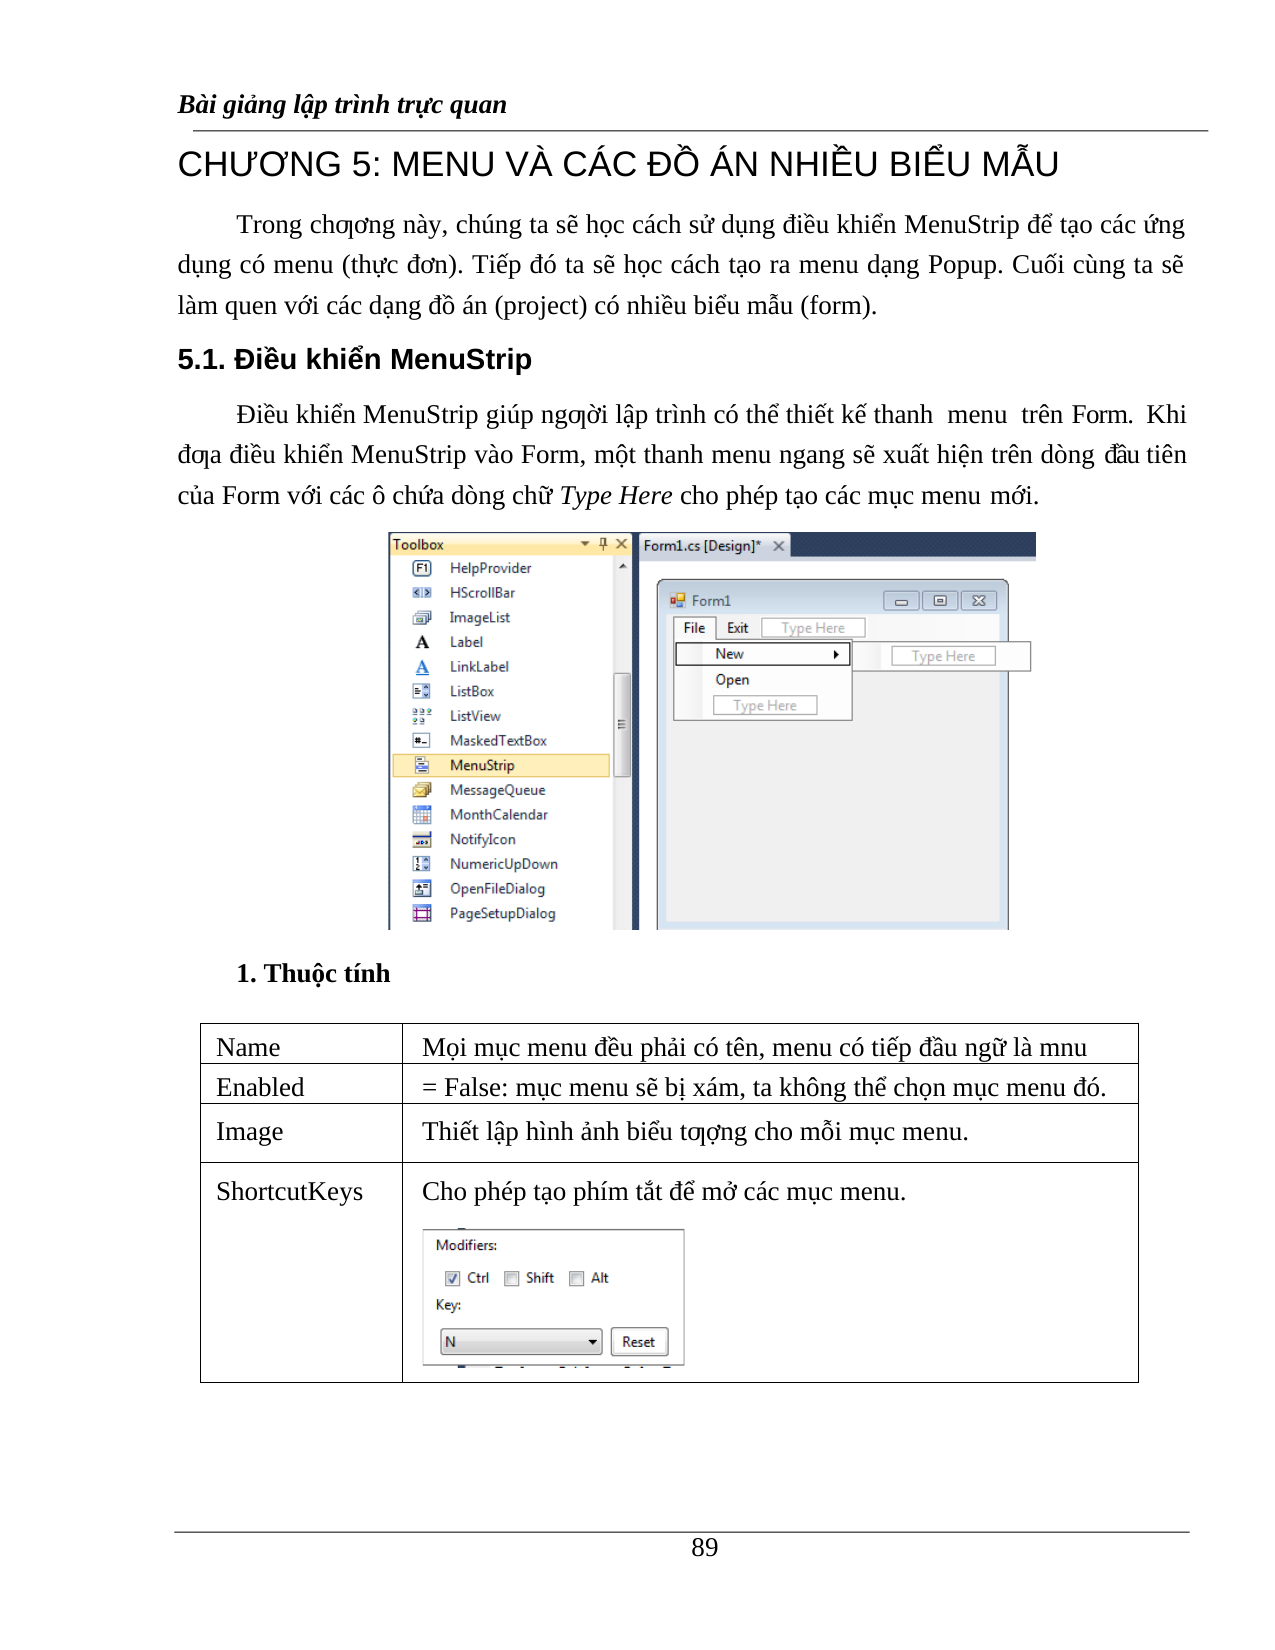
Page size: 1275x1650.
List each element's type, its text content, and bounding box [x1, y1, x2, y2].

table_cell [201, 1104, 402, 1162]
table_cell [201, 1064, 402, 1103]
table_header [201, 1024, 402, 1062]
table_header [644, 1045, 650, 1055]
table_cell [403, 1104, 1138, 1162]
text Trong chƣơng này, chúng ta sẽ học cách sử dụng điều khiển MenuStrip để tạo các ứng dụng có menu (thực đơn). Tiếp đó ta sẽ học cách tạo ra menu dạng Popup. Cuối cùng ta sẽ làm quen với các dạng đồ án (project) có nhiều biểu mẫu (form). [177, 208, 1186, 320]
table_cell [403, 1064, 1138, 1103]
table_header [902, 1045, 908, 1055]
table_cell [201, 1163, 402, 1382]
text Điều khiển MenuStrip giúp ngƣời lập trình có thể thiết kế thanh menu trên Form. Khi đƣa điều khiển MenuStrip vào Form, một thanh menu ngang sẽ xuất hiện trên dòng đầu tiên của Form với các ô chứa dòng chữ Type Here cho phép tạo các mục menu mới. [177, 398, 1187, 510]
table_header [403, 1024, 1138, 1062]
picture [388, 532, 1036, 930]
picture [422, 1228, 685, 1368]
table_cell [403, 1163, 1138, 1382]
subtitle CHƯƠNG 5: MENU VÀ CÁC ĐỒ ÁN NHIỀU BIỂU MẪU [177, 143, 1239, 184]
subtitle Điều khiển MenuStrip [177, 342, 1239, 376]
